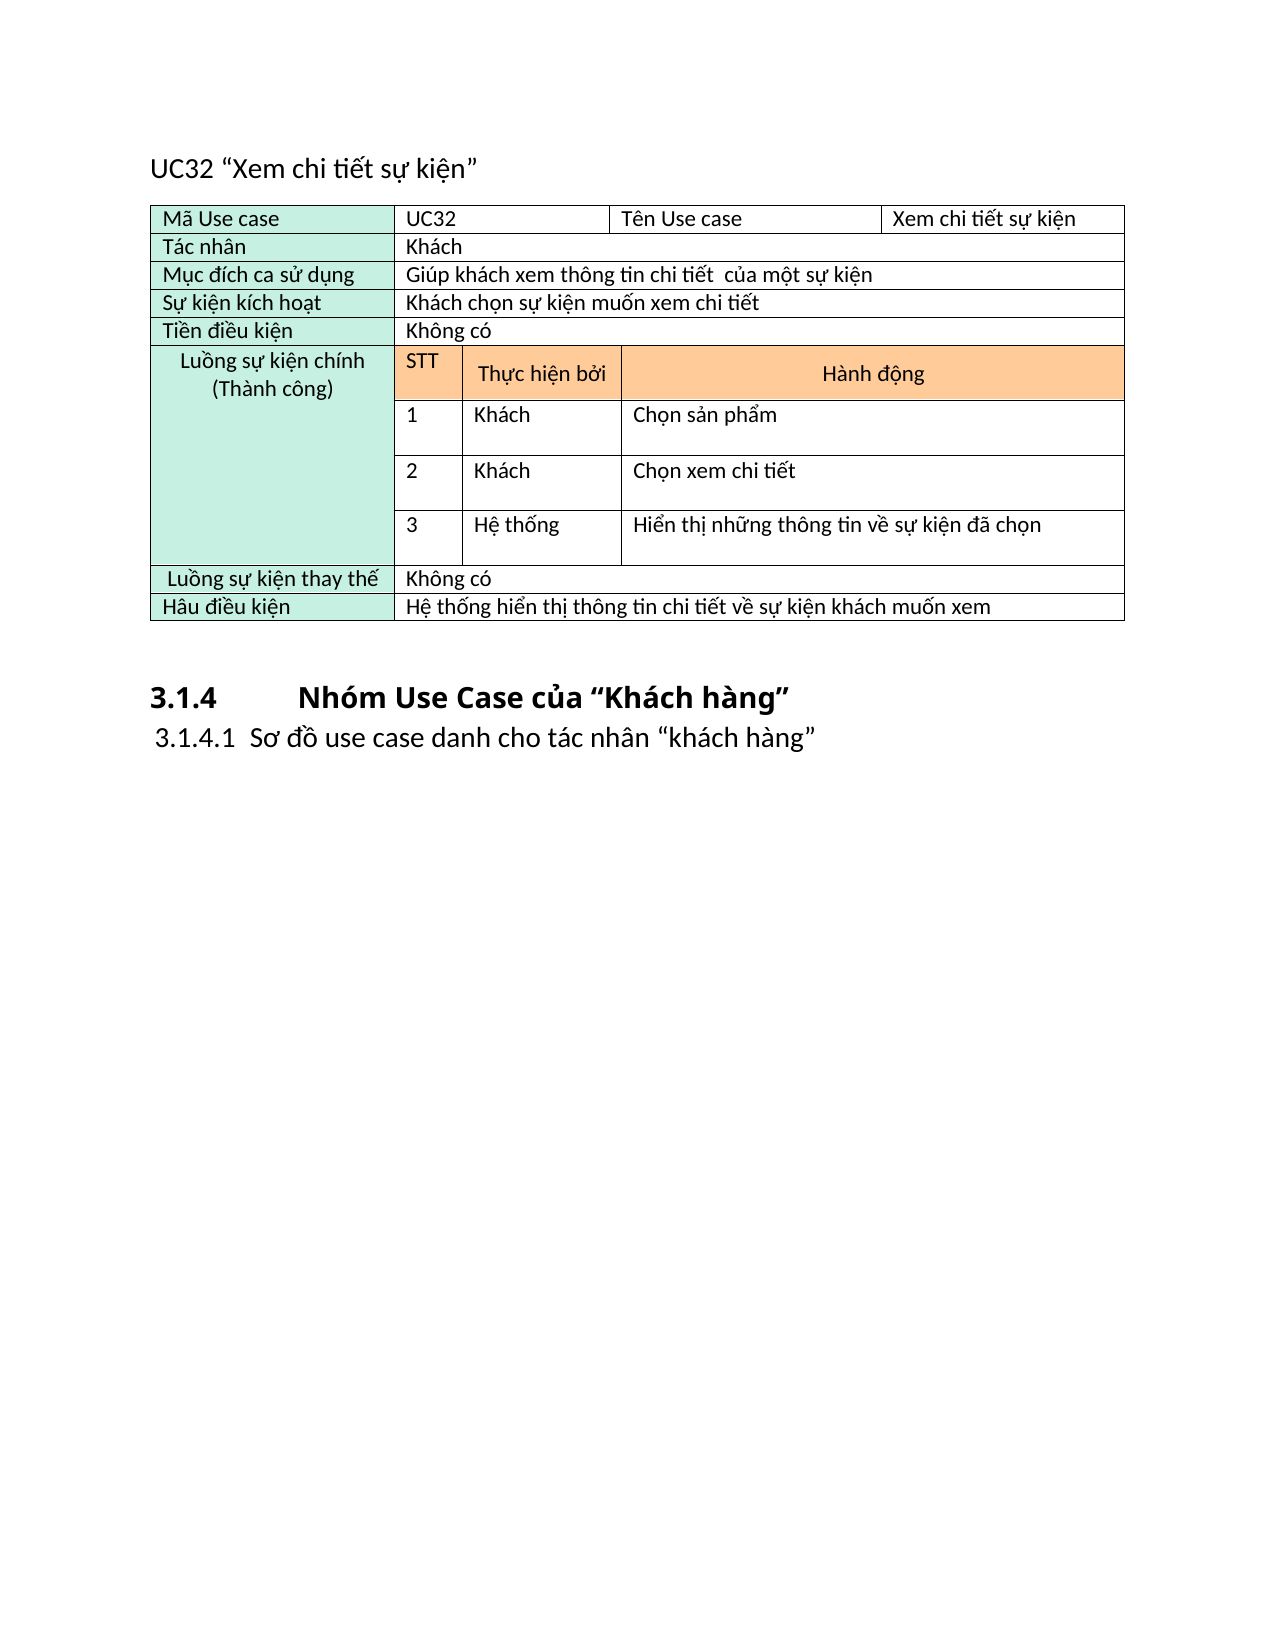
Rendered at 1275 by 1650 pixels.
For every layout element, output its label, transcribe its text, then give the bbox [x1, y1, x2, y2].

table_cell Khách [395, 234, 1124, 261]
table_cell Chọn xem chi tiết [622, 456, 1124, 509]
list Sơ đồ use case danh cho tác nhân “khách hàng” [154, 719, 1231, 755]
table_cell Khách chọn sự kiện muốn xem chi tiết [395, 290, 1124, 317]
table_cell Hệ thống [463, 511, 621, 564]
table_cell Luồng sự kiện thay thế [151, 566, 394, 592]
table_cell Mục đích ca sử dụng [151, 262, 394, 289]
table_cell Không có [395, 566, 1124, 592]
table_cell Giúp khách xem thông tin chi tiết của một sự kiện [395, 262, 1124, 289]
table_header Mã Use case [151, 206, 394, 233]
table_header Tên Use case [610, 206, 881, 233]
table_cell STT [395, 346, 462, 399]
table_header Xem chi tiết sự kiện [882, 206, 1124, 233]
table_cell Tiền điều kiện [151, 318, 394, 345]
table_cell Chọn sản phẩm [622, 401, 1124, 455]
table_cell Tác nhân [151, 234, 394, 261]
table_cell Thực hiện bởi [463, 346, 621, 399]
table_cell Khách [463, 401, 621, 455]
table_cell 1 [395, 401, 462, 455]
table_cell 2 [395, 456, 462, 509]
table_header UC32 [395, 206, 609, 233]
table_cell Sự kiện kích hoạt [151, 290, 394, 317]
table_cell Hệ thống hiển thị thông tin chi tiết về sự kiện khách muốn xem [395, 594, 1124, 620]
table_cell Hiển thị những thông tin về sự kiện đã chọn [622, 511, 1124, 564]
text UC32 “Xem chi tiết sự kiện” [150, 150, 1231, 186]
list Nhóm Use Case của “Khách hàng” [150, 677, 1231, 717]
table_cell Khách [463, 456, 621, 509]
table_cell Hành động [622, 346, 1124, 399]
table_cell Không có [395, 318, 1124, 345]
table_cell 3 [395, 511, 462, 564]
table_cell Hâu điều kiện [151, 594, 394, 620]
table_cell Luồng sự kiện chính (Thành công) [151, 346, 394, 564]
